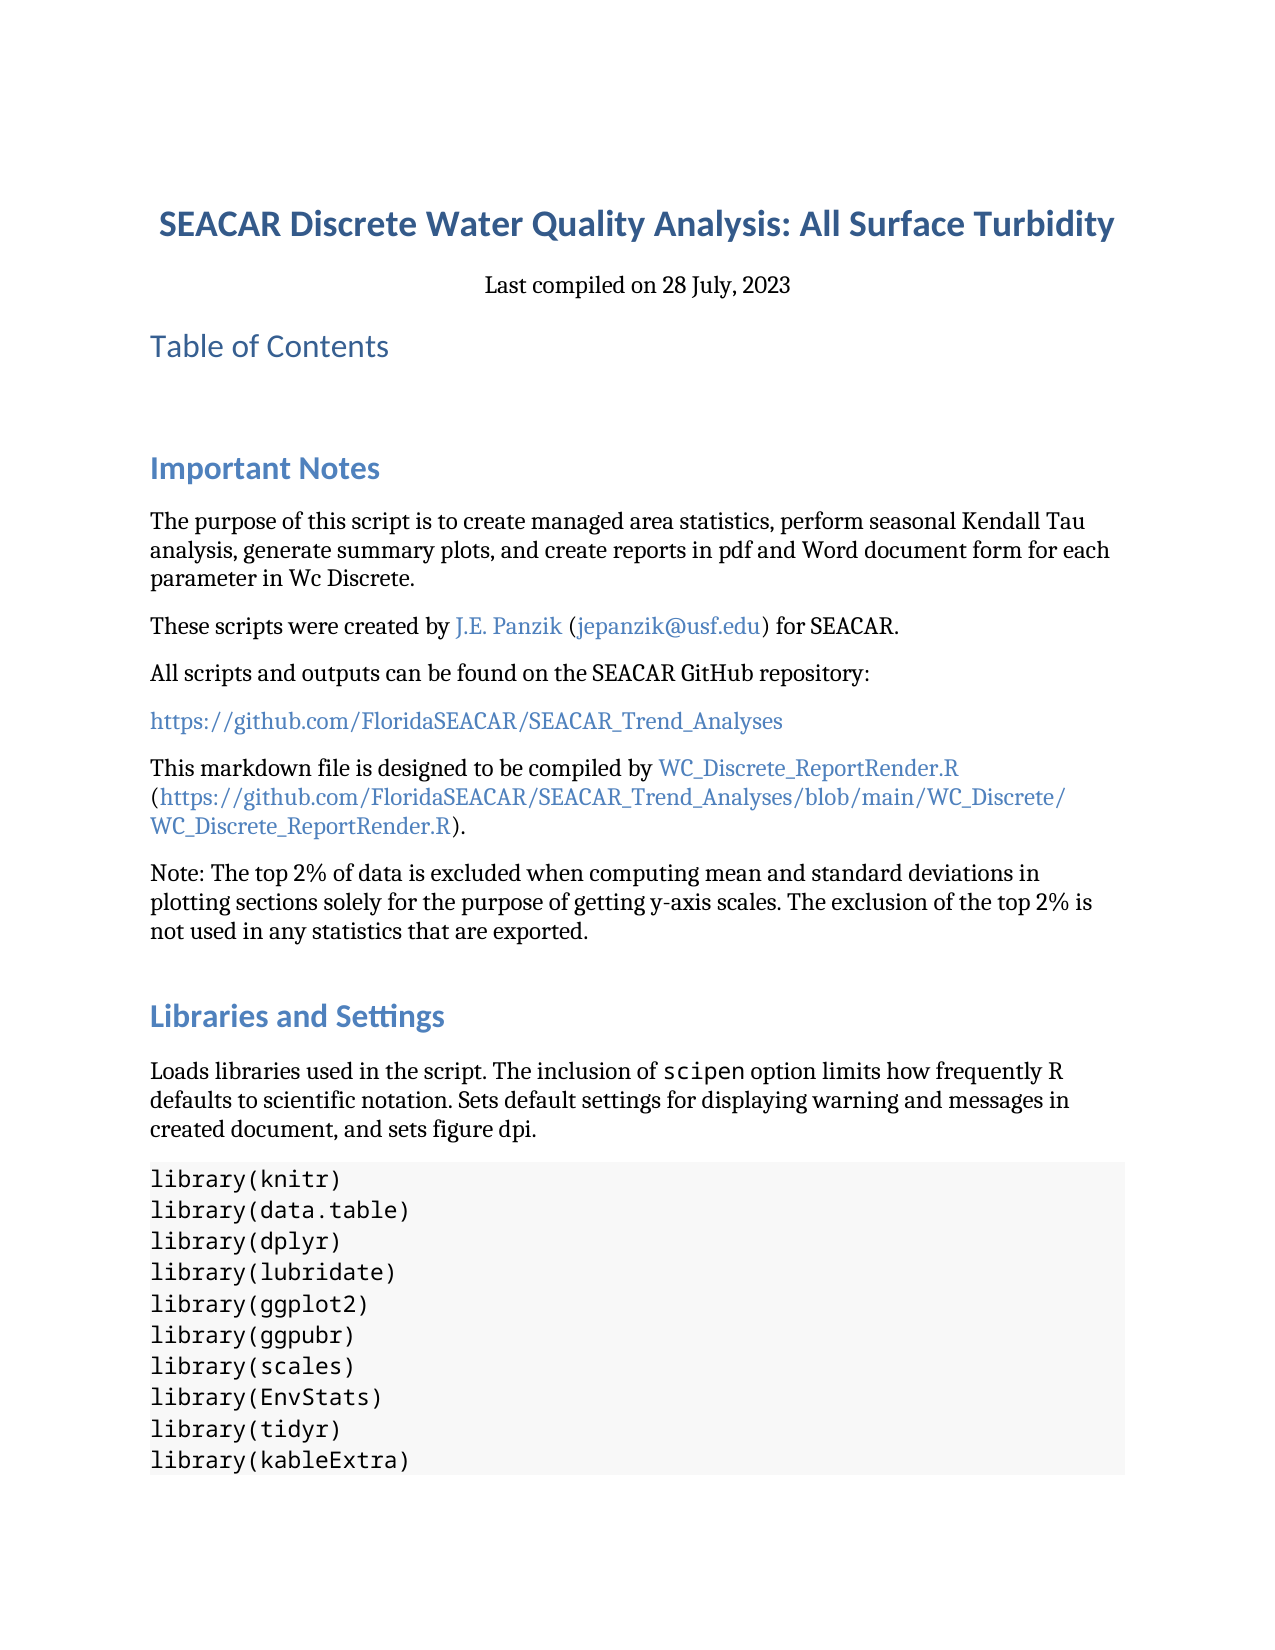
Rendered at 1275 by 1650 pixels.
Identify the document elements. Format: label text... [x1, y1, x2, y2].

subtitle Important Notes [150, 447, 1125, 488]
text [150, 1162, 1125, 1475]
text All scripts and outputs can be found on the SEACAR GitHub repository: [150, 659, 1125, 688]
subtitle Libraries and Settings [150, 996, 1125, 1036]
text Last compiled on 28 July, 2023 [150, 271, 1125, 299]
text This markdown file is designed to be compiled by WC_Discrete_ReportRender.R (https://github.com/FloridaSEACAR/SEACAR_Trend_Analyses/blob/main/WC_Discrete/WC_Discrete_ReportRender.R). [150, 754, 1125, 841]
text The purpose of this script is to create managed area statistics, perform seasonal Kendall Tau analysis, generate summary plots, and create reports in pdf and Word document form for each parameter in Wc Discrete. [150, 507, 1125, 593]
text https://github.com/FloridaSEACAR/SEACAR_Trend_Analyses [150, 707, 1125, 736]
text These scripts were created by J.E. Panzik (jepanzik@usf.edu) for SEACAR. [150, 612, 1125, 641]
text Loads libraries used in the script. The inclusion of scipen option limits how frequently R defaults to scientific notation. Sets default settings for displaying warning and messages in created document, and sets figure dpi. [150, 1055, 1125, 1144]
title SEACAR Discrete Water Quality Analysis: All Surface Turbidity [150, 200, 1125, 246]
text Note: The top 2% of data is excluded when computing mean and standard deviations in plotting sections solely for the purpose of getting y-axis scales. The exclusion of the top 2% is not used in any statistics that are exported. [150, 859, 1125, 946]
